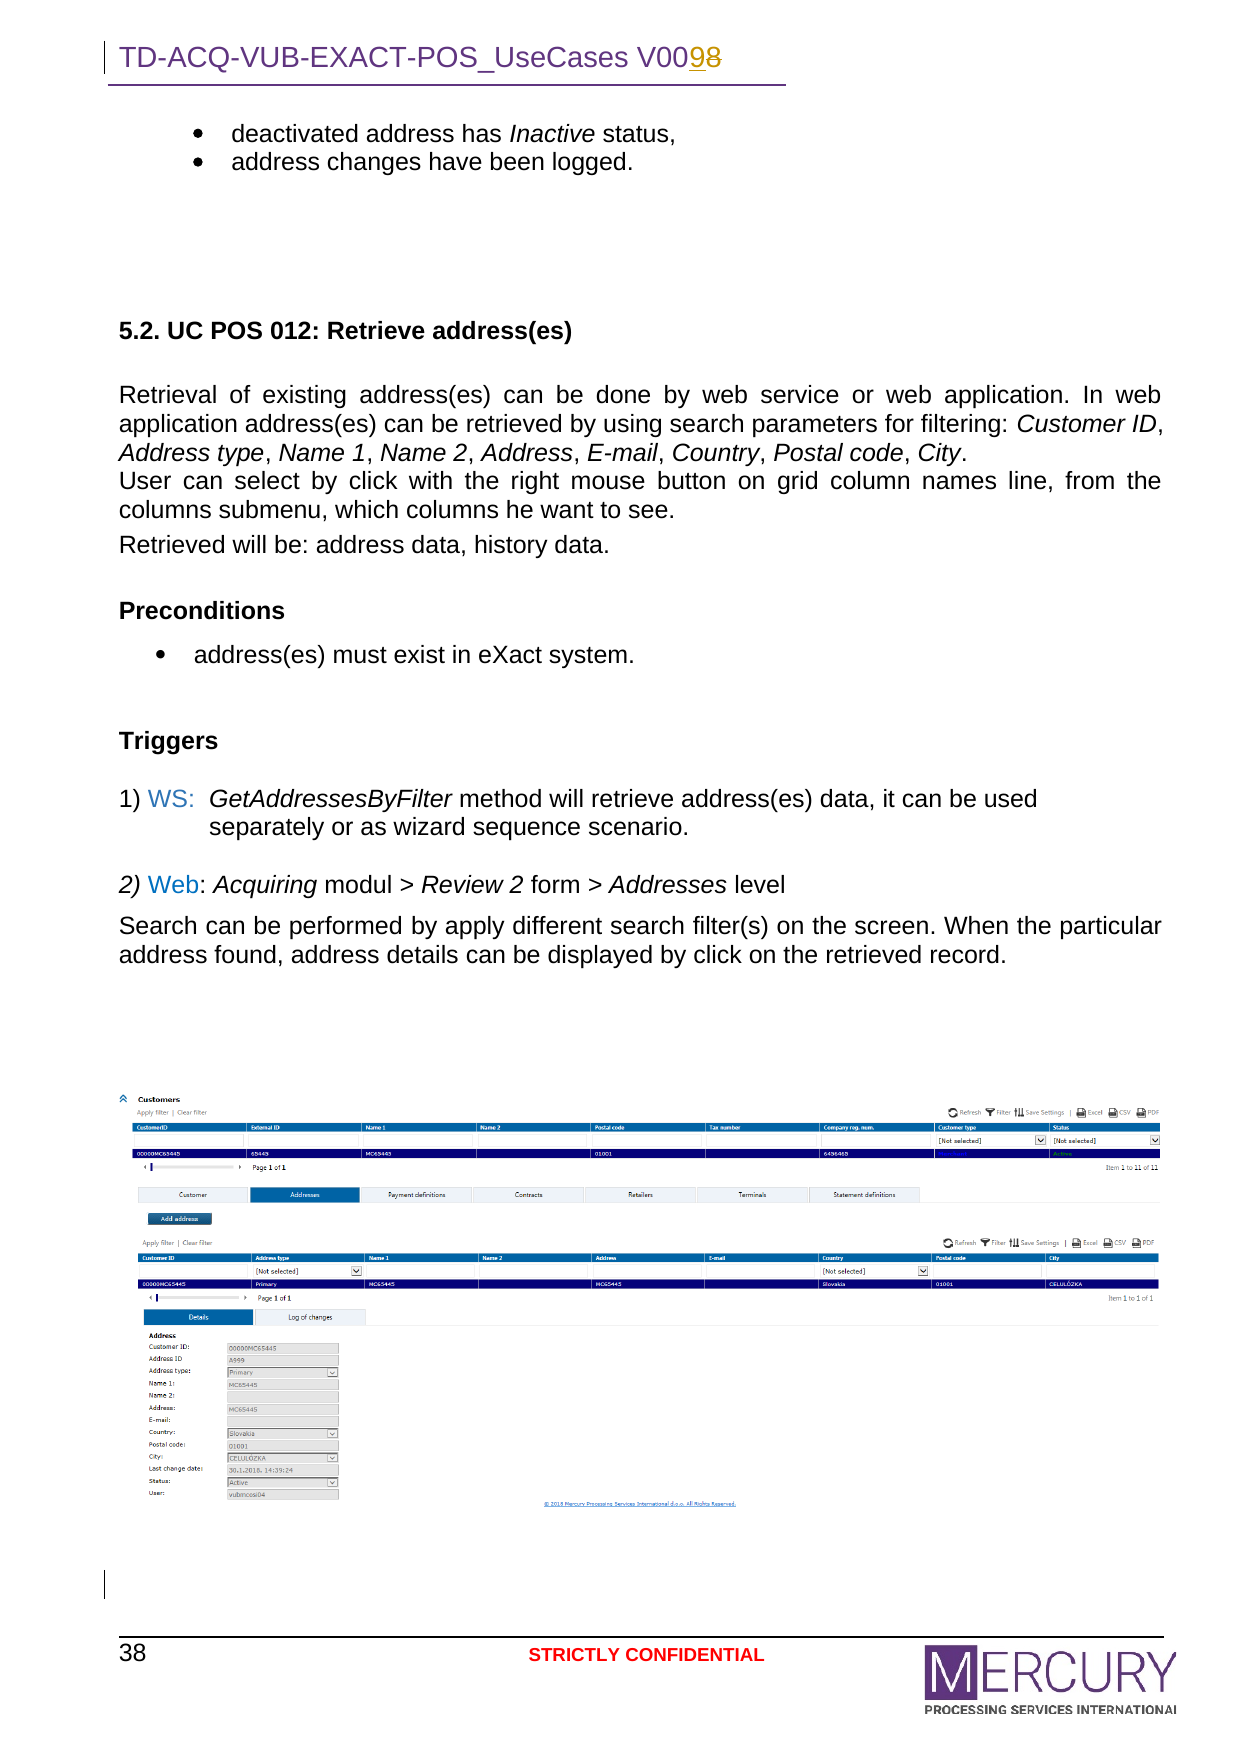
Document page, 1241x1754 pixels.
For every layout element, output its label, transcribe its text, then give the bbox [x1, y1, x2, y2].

picture [923, 1644, 1181, 1716]
picture [118, 1092, 1160, 1513]
text separately or as wizard sequence scenario. [118, 812, 1164, 841]
text Triggers [118, 726, 1164, 755]
subtitle 5.2. UC POS 012: Retrieve address(es) [118, 316, 1164, 345]
list address(es) must exist in eXact system. [156, 640, 1164, 669]
text Retrieval of existing address(es) can be done by web service or web application. In web application address(es) can be retrieved by using search parameters for filtering: Customer ID, Address type, Name 1, Name 2, Address, E-mail, Country, Postal code, City. [118, 380, 1164, 466]
text User can select by click with the right mouse button on grid column names line, from the columns submenu, which columns he want to see. [118, 466, 1164, 524]
list deactivated address has Inactive status, [193, 118, 1164, 147]
text 2) Web: Acquiring modul > Review 2 form > Addresses level [118, 870, 1164, 899]
text Preconditions [118, 596, 1164, 625]
text Search can be performed by apply different search filter(s) on the screen. When the particular address found, address details can be displayed by click on the retrieved record. [118, 911, 1164, 969]
text 1) WS: GetAddressesByFilter method will retrieve address(es) data, it can be used [118, 784, 1164, 812]
text Retrieved will be: address data, history data. [118, 530, 1164, 559]
list address changes have been logged. [193, 147, 1164, 176]
